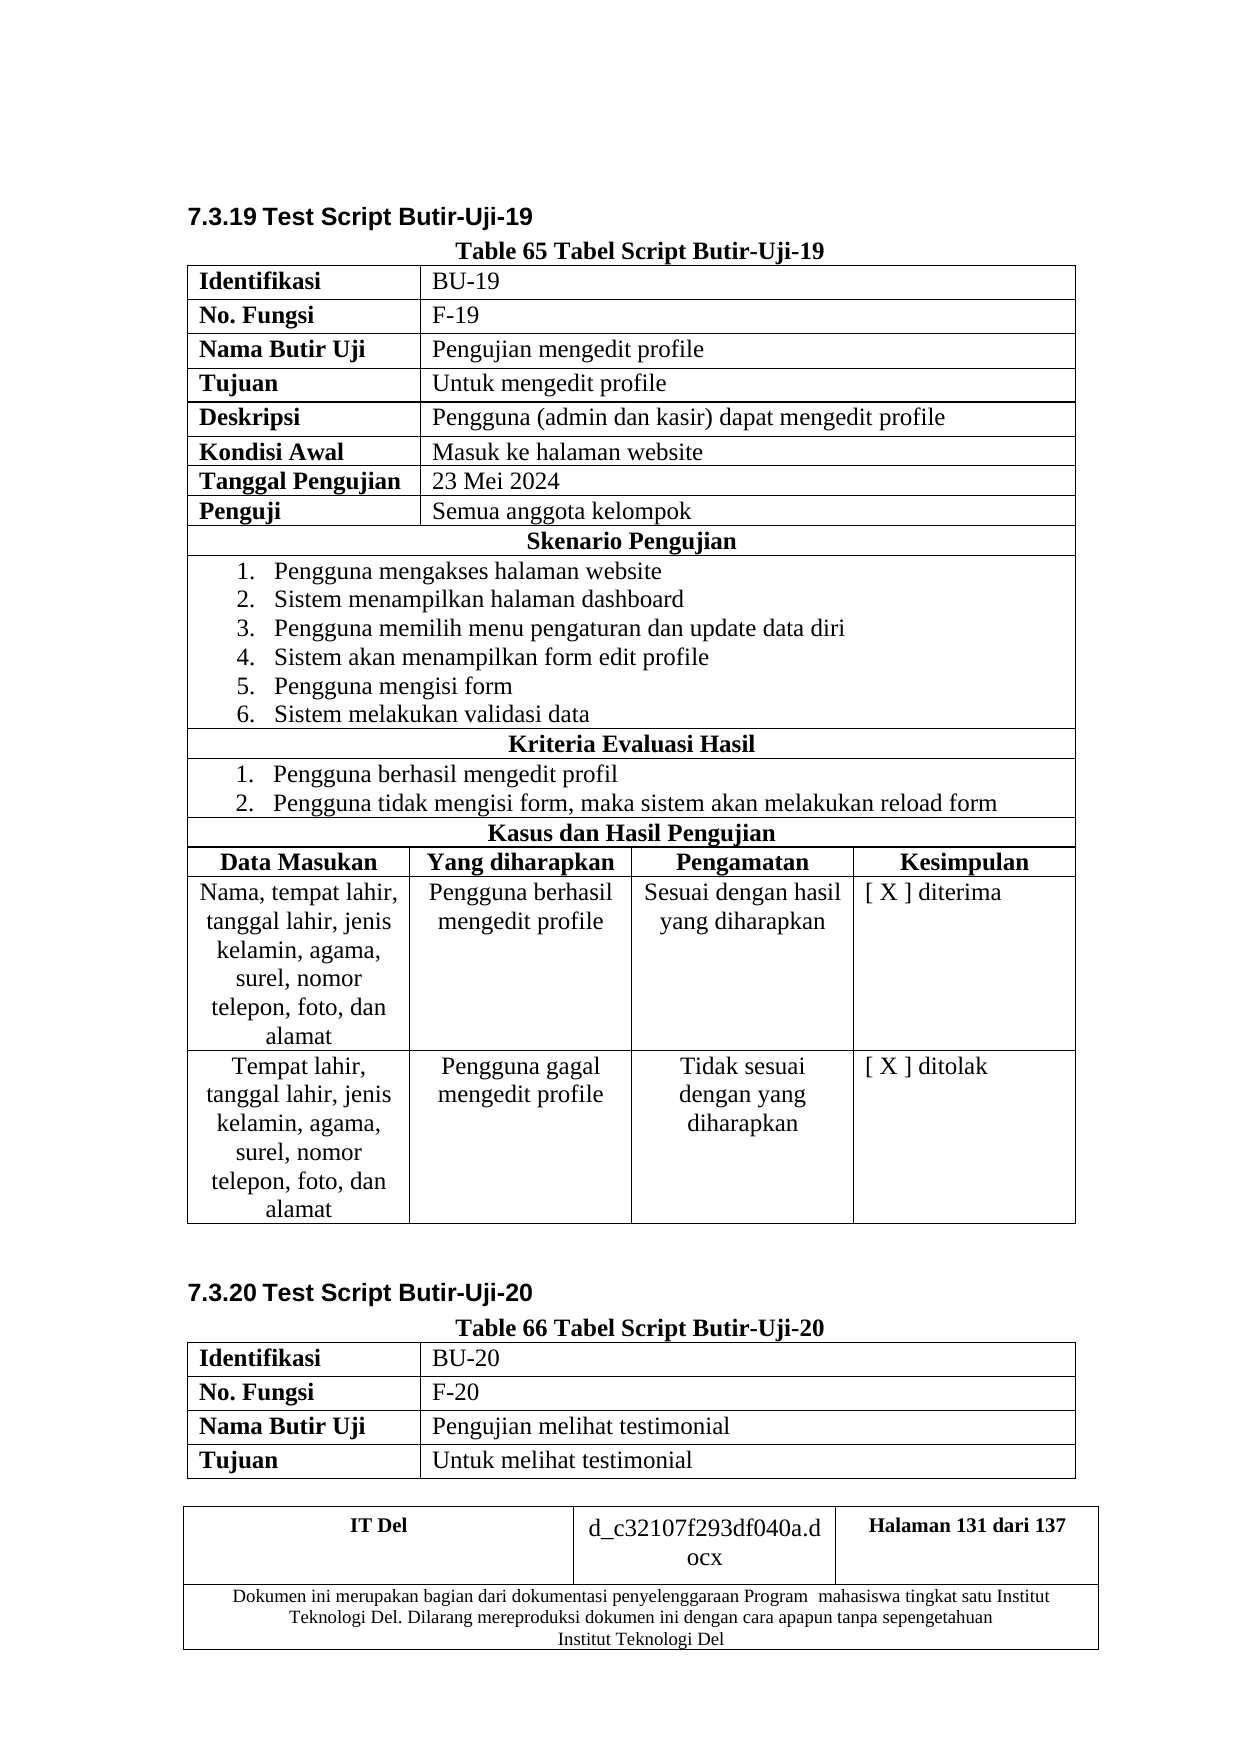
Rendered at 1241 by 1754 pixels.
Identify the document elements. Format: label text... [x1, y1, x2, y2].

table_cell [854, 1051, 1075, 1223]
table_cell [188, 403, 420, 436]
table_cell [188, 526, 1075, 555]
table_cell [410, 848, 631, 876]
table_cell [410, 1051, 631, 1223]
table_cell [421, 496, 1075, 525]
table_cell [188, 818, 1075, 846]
text Table 65 Tabel Script Butir-Uji-19 [187, 236, 1092, 265]
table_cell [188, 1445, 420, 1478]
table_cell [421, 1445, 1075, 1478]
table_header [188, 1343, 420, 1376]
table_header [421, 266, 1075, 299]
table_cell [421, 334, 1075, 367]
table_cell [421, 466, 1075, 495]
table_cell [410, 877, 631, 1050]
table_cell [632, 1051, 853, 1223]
subtitle Test Script Butir-Uji-20 [187, 1278, 1092, 1307]
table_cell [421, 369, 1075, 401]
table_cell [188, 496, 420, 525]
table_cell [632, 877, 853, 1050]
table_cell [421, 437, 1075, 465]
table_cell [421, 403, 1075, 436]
subtitle Test Script Butir-Uji-19 [187, 201, 1092, 230]
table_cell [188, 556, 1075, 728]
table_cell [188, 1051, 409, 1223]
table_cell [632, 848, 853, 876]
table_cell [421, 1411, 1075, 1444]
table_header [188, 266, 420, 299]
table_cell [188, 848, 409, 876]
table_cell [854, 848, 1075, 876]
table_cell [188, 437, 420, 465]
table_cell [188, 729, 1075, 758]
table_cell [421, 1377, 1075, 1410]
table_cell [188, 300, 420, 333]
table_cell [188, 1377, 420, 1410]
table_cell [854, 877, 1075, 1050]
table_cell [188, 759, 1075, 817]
text Table 66 Tabel Script Butir-Uji-20 [187, 1313, 1092, 1342]
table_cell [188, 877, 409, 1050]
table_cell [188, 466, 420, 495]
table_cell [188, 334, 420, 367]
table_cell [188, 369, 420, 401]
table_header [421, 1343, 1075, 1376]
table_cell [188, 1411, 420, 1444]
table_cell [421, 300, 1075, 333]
